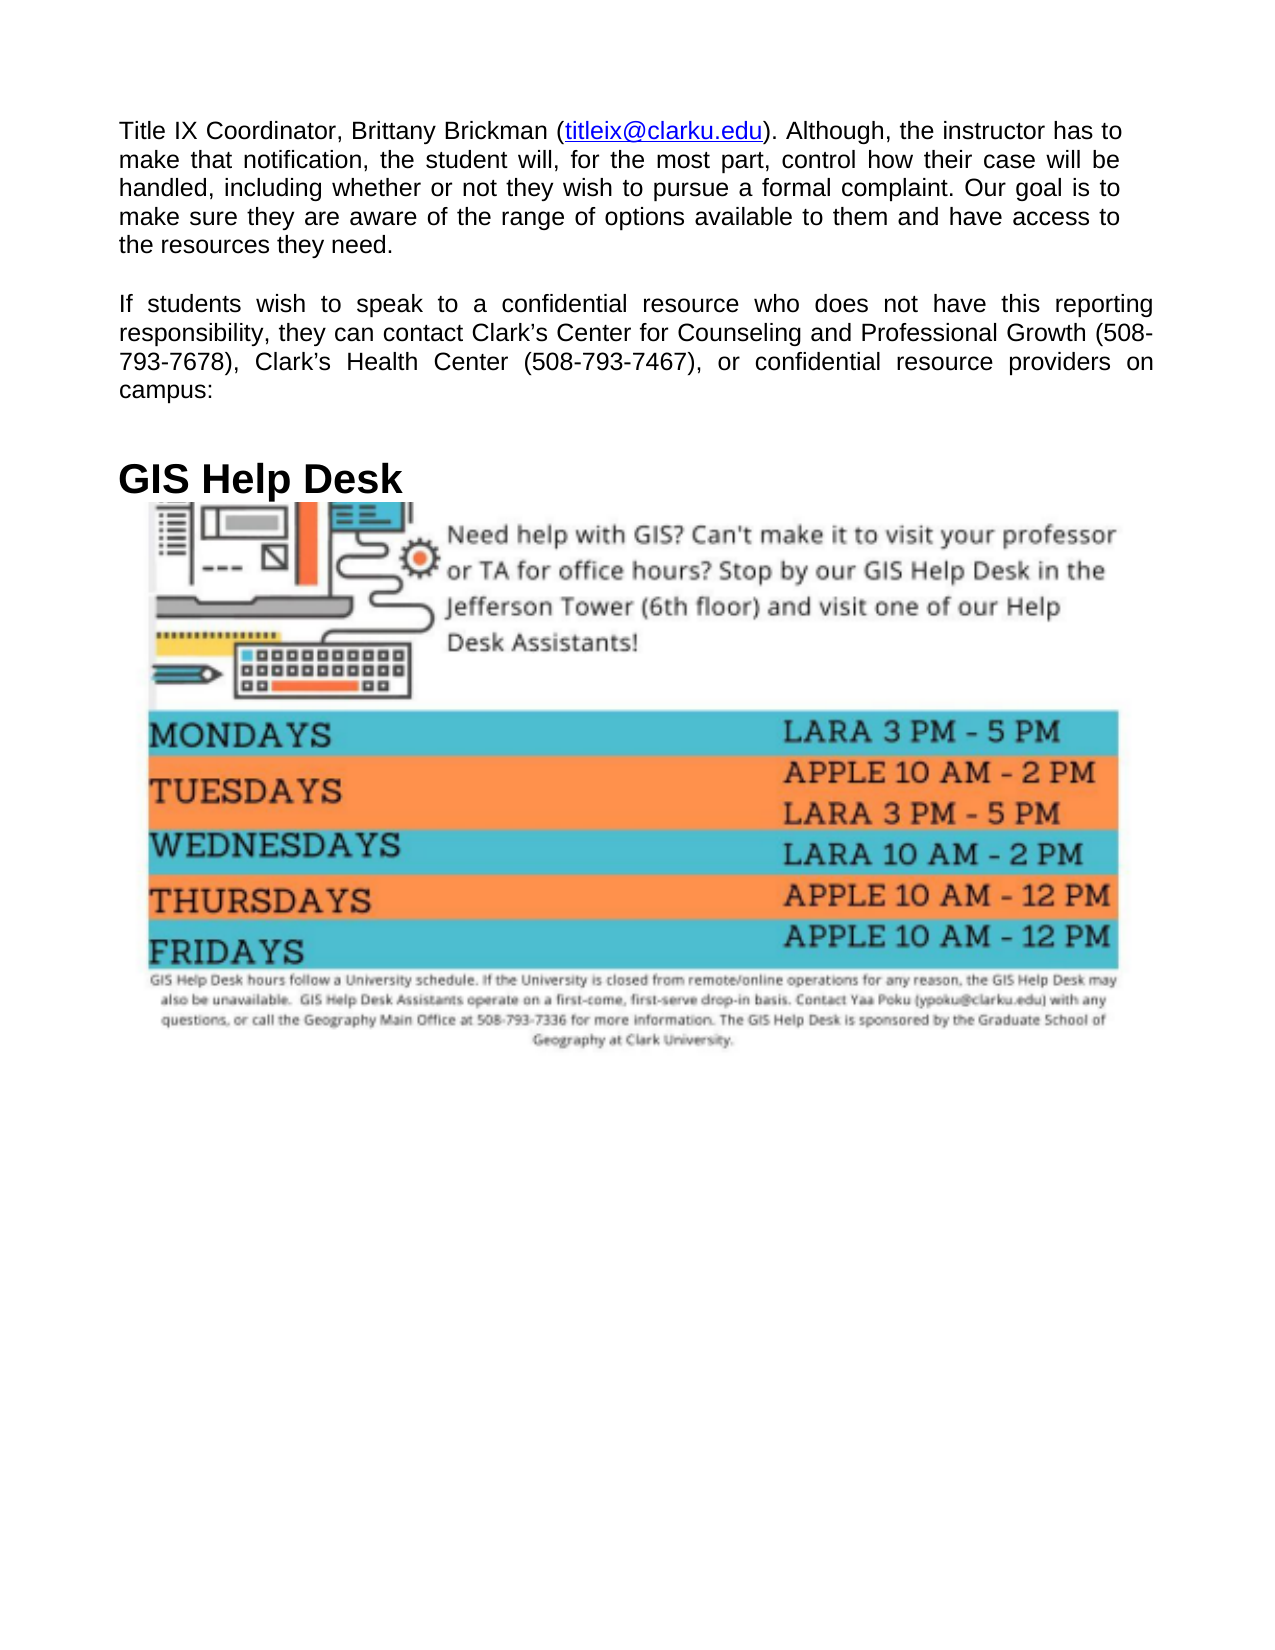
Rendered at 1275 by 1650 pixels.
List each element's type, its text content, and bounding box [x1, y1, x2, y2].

subtitle GIS Help Desk [118, 454, 1157, 502]
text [119, 117, 1123, 259]
text If students wish to speak to a confidential resource who does not have this reporting responsibility, they can contact Clark’s Center for Counseling and Professional Growth (508-793-7678), Clark’s Health Center (508-793-7467), or confidential resource providers on campus: [119, 290, 1156, 404]
picture [122, 502, 1144, 1101]
